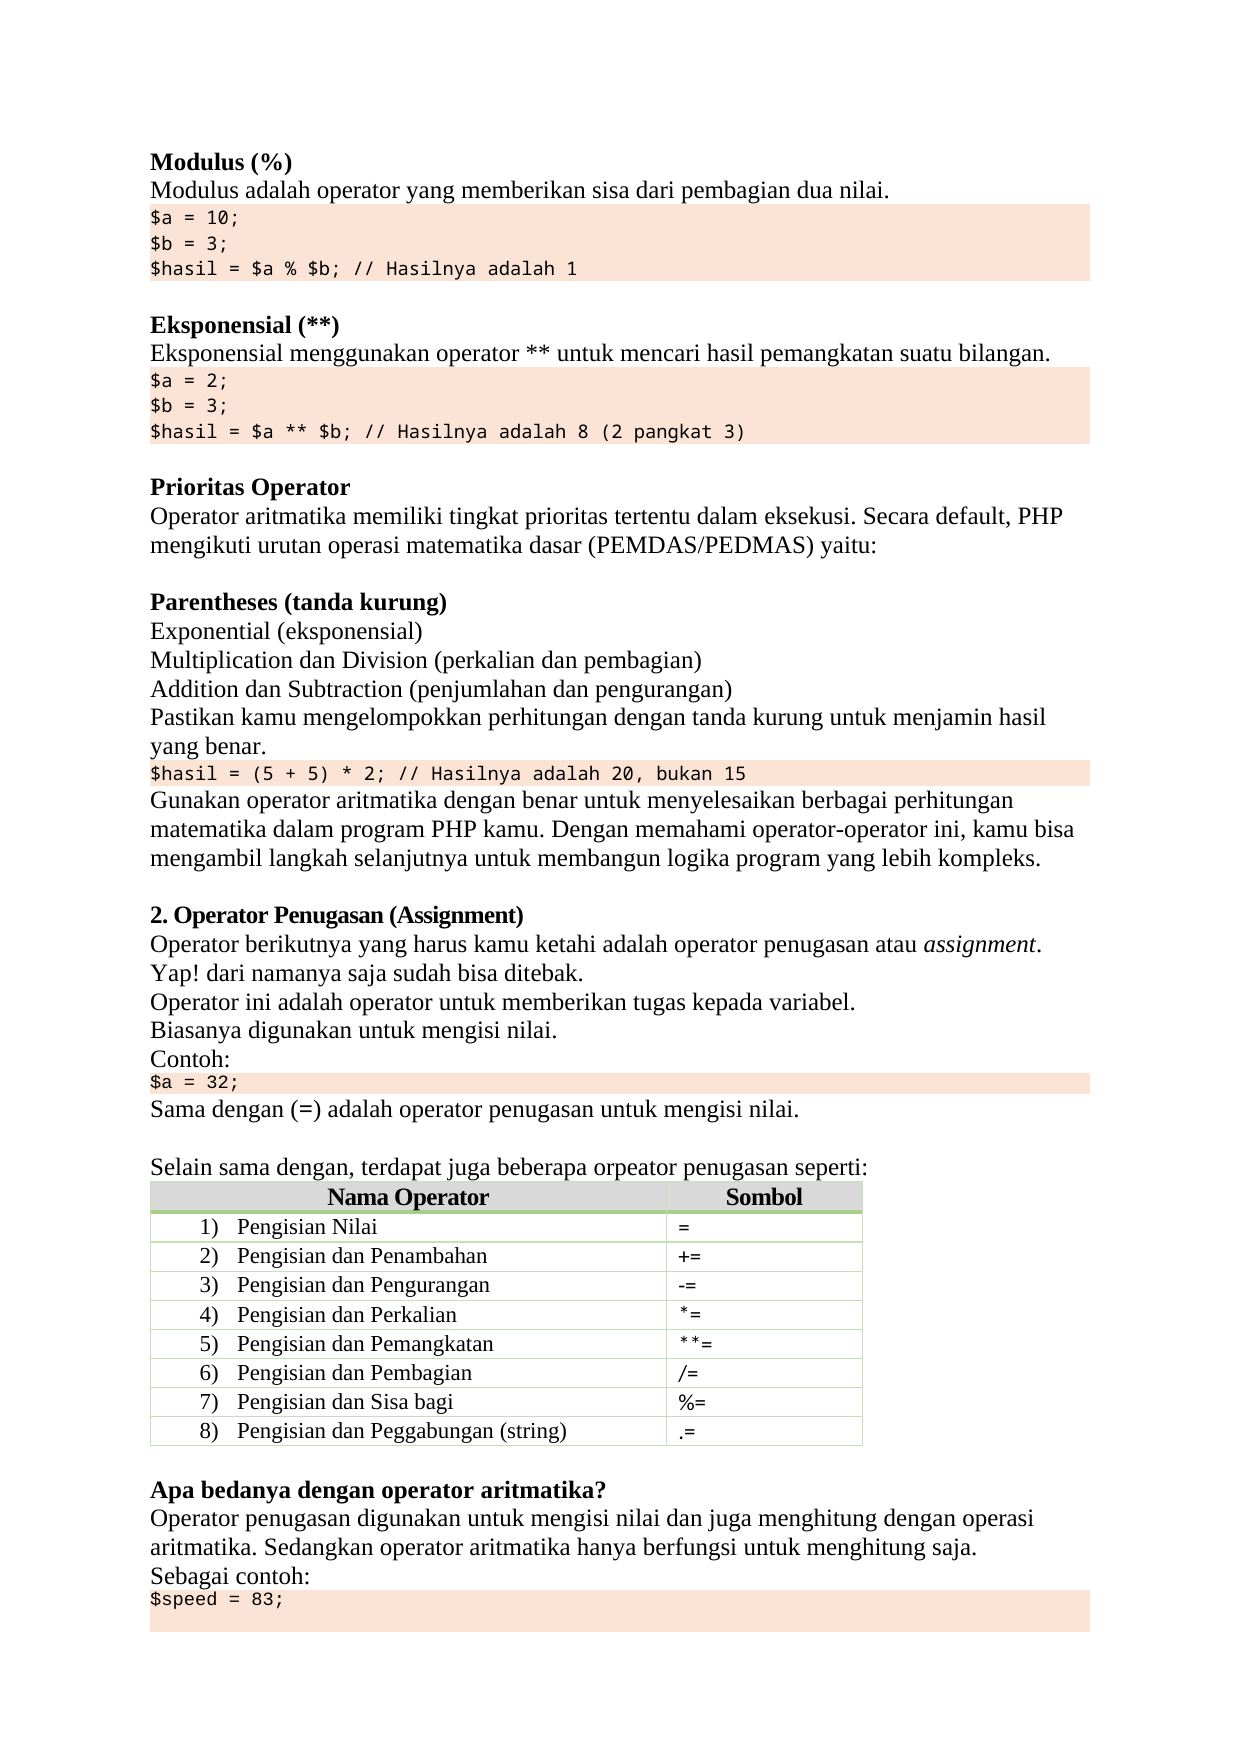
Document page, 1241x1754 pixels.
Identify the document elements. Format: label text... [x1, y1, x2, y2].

text $hasil = $a % $b; // Hasilnya adalah 1 [150, 255, 1090, 281]
text $b = 3; [150, 393, 1090, 418]
table_cell Pengisian dan Penambahan [151, 1243, 666, 1271]
text Pastikan kamu mengelompokkan perhitungan dengan tanda kurung untuk menjamin hasil yang benar. [150, 702, 1090, 760]
table_cell Pengisian dan Pembagian [151, 1359, 666, 1387]
table_cell **= [667, 1330, 862, 1358]
text $a = 10; [150, 204, 1090, 230]
table_cell = [667, 1214, 862, 1241]
text Eksponensial (**) [150, 310, 1090, 338]
text Sebagai contoh: [150, 1561, 1090, 1590]
text Sama dengan (=) adalah operator penugasan untuk mengisi nilai. [150, 1094, 1090, 1123]
text Yap! dari namanya saja sudah bisa ditebak. [150, 958, 1090, 987]
text Operator aritmatika memiliki tingkat prioritas tertentu dalam eksekusi. Secara default, PHP mengikuti urutan operasi matematika dasar (PEMDAS/PEDMAS) yaitu: [150, 501, 1090, 559]
table_cell Pengisian dan Sisa bagi [151, 1388, 666, 1416]
text $hasil = $a ** $b; // Hasilnya adalah 8 (2 pangkat 3) [150, 418, 1090, 444]
text Apa bedanya dengan operator aritmatika? [150, 1475, 1090, 1503]
text $a = 32; [150, 1073, 1090, 1094]
text Multiplication dan Division (perkalian dan pembagian) [150, 645, 1090, 674]
table_cell += [667, 1243, 862, 1271]
table_cell /= [667, 1359, 862, 1387]
text Operator berikutnya yang harus kamu ketahi adalah operator penugasan atau assignment. [150, 929, 1090, 958]
text Prioritas Operator [150, 472, 1090, 501]
text Biasanya digunakan untuk mengisi nilai. [150, 1016, 1090, 1044]
text $hasil = (5 + 5) * 2; // Hasilnya adalah 20, bukan 15 [150, 760, 1090, 786]
text Contoh: [150, 1044, 1090, 1073]
table_cell %= [667, 1388, 862, 1416]
table_cell Pengisian dan Pemangkatan [151, 1330, 666, 1358]
table_cell Pengisian dan Peggabungan (string) [151, 1417, 666, 1445]
text Eksponensial menggunakan operator ** untuk mencari hasil pemangkatan suatu bilangan. [150, 338, 1090, 367]
text Addition dan Subtraction (penjumlahan dan pengurangan) [150, 674, 1090, 702]
text Modulus (%) [150, 147, 1090, 176]
table_header Nama Operator [151, 1182, 666, 1210]
text $a = 2; [150, 367, 1090, 393]
table_cell .= [667, 1417, 862, 1445]
table_header Sombol [667, 1182, 862, 1210]
subtitle 2. Operator Penugasan (Assignment) [150, 901, 1090, 929]
table_cell Pengisian dan Perkalian [151, 1301, 666, 1329]
table_cell -= [667, 1272, 862, 1299]
table_cell Pengisian Nilai [151, 1214, 666, 1241]
text Modulus adalah operator yang memberikan sisa dari pembagian dua nilai. [150, 176, 1090, 204]
text $speed = 83; [150, 1590, 1090, 1611]
text Operator penugasan digunakan untuk mengisi nilai dan juga menghitung dengan operasi aritmatika. Sedangkan operator aritmatika hanya berfungsi untuk menghitung saja. [150, 1503, 1090, 1561]
text Selain sama dengan, terdapat juga beberapa orpeator penugasan seperti: [150, 1152, 1090, 1181]
text Gunakan operator aritmatika dengan benar untuk menyelesaikan berbagai perhitungan matematika dalam program PHP kamu. Dengan memahami operator-operator ini, kamu bisa mengambil langkah selanjutnya untuk membangun logika program yang lebih kompleks. [150, 786, 1090, 872]
table_cell Pengisian dan Pengurangan [151, 1272, 666, 1299]
text Exponential (eksponensial) [150, 616, 1090, 645]
text Operator ini adalah operator untuk memberikan tugas kepada variabel. [150, 987, 1090, 1016]
text Parentheses (tanda kurung) [150, 587, 1090, 616]
table_cell *= [667, 1301, 862, 1329]
text $b = 3; [150, 230, 1090, 255]
